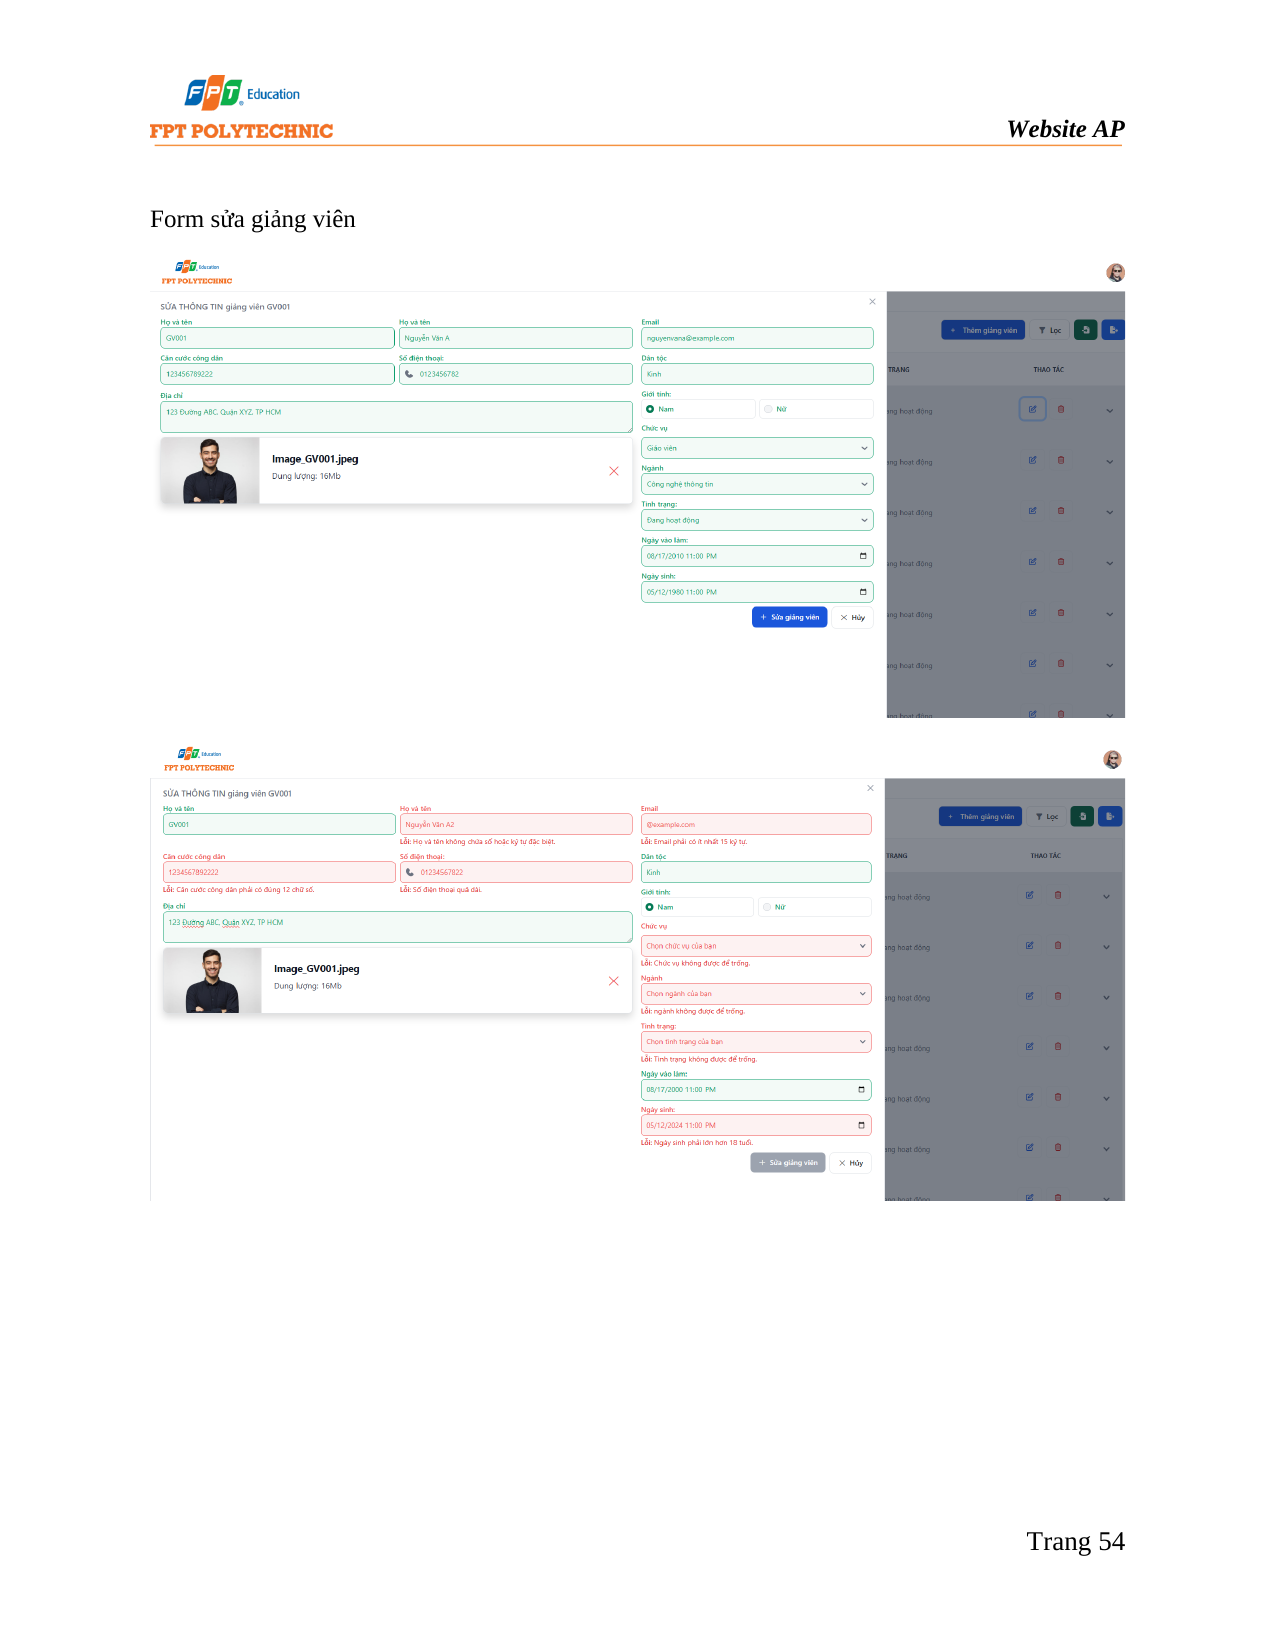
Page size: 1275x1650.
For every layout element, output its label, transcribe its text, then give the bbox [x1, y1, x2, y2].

text Form sửa giảng viên [150, 204, 1125, 233]
picture [150, 743, 1125, 1201]
picture [150, 75, 333, 138]
picture [150, 257, 1125, 718]
